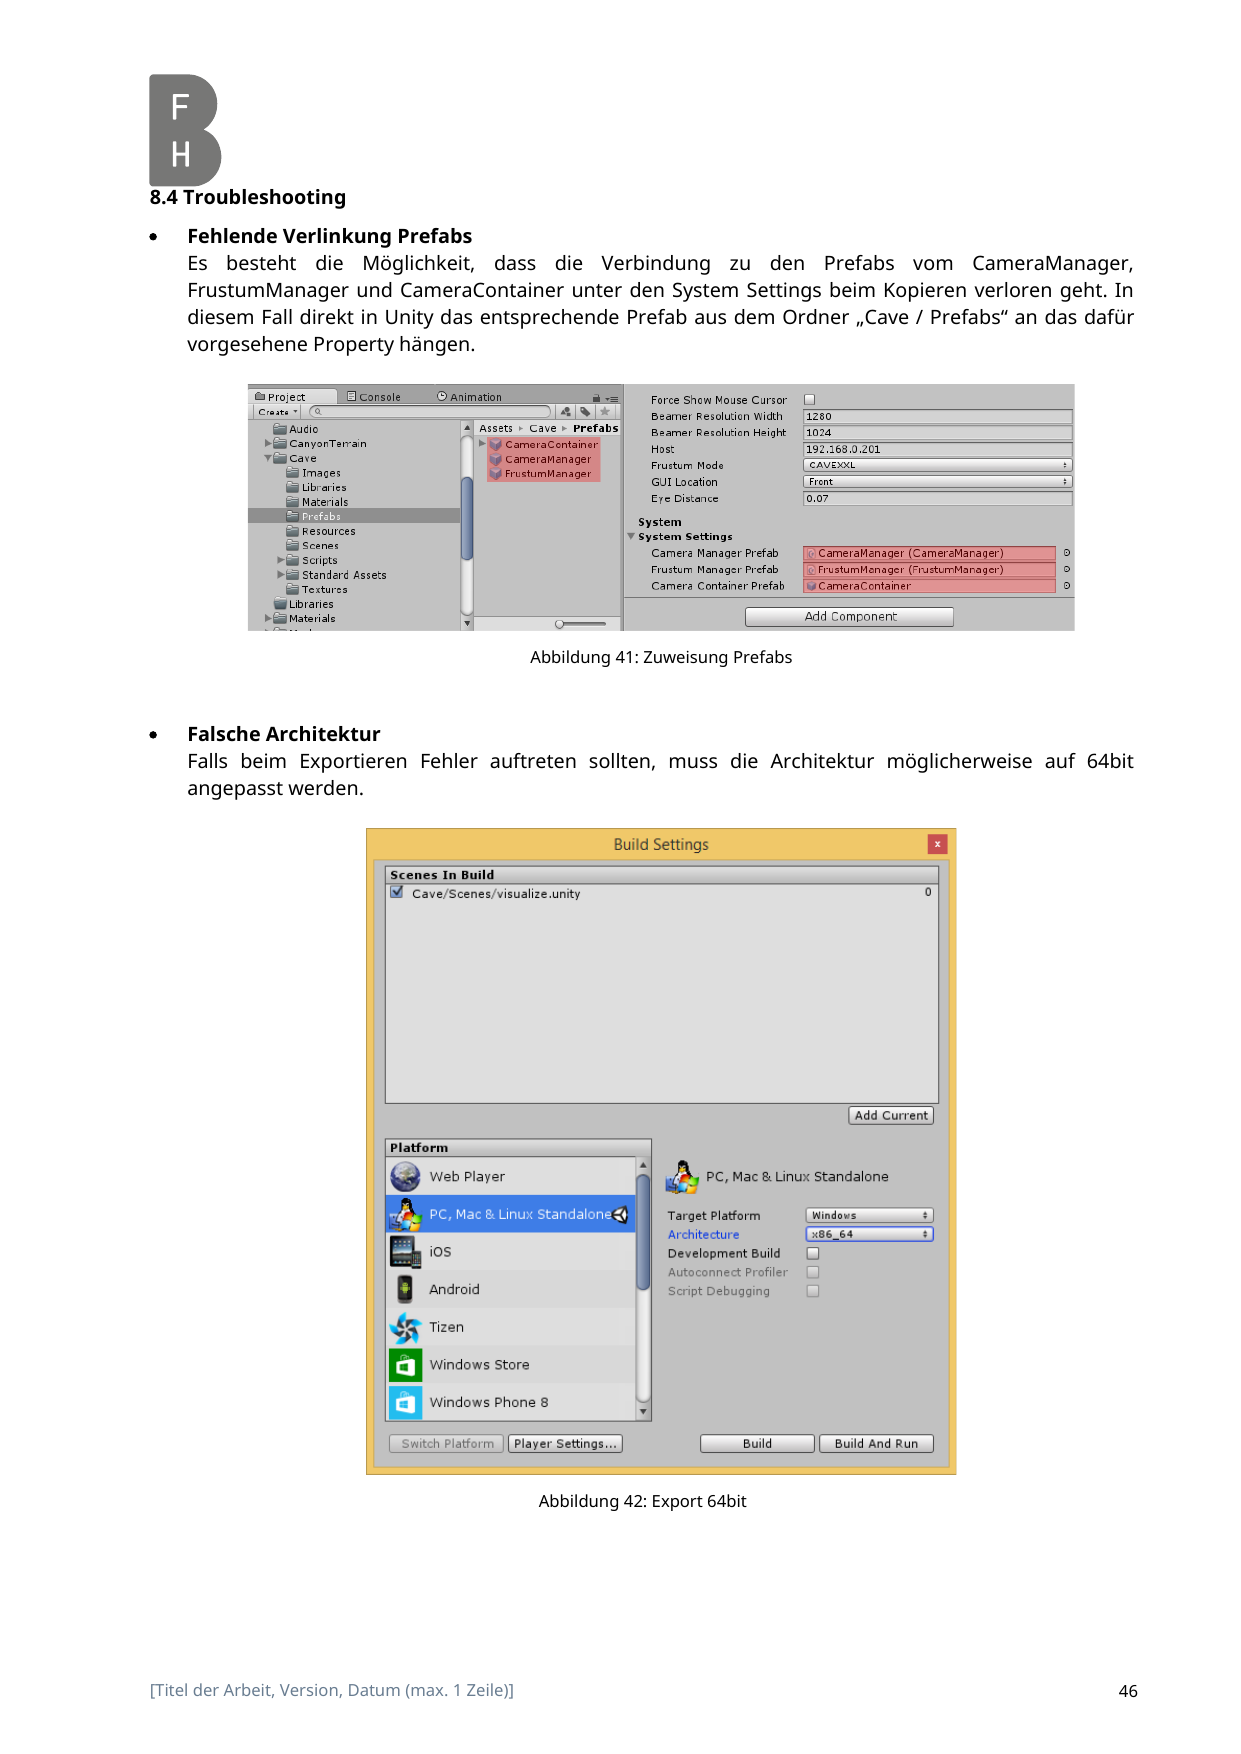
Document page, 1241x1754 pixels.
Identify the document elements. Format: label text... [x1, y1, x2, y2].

text Es besteht die Möglichkeit, dass die Verbindung zu den Prefabs vom CameraManager, FrustumManager und CameraContainer unter den System Settings beim Kopieren verloren geht. In diesem Fall direkt in Unity das entsprechende Prefab aus dem Ordner „Cave / Prefabs“ an das dafür vorgesehene Property hängen. [187, 249, 1136, 357]
text Abbildung 42: Export 64bit [149, 1487, 1136, 1512]
picture [247, 384, 1075, 631]
text Abbildung 41: Zuweisung Prefabs [187, 643, 1136, 669]
text Falls beim Exportieren Fehler auftreten sollten, muss die Architektur möglicherweise auf 64bit angepasst werden. [187, 748, 1136, 802]
subtitle Troubleshooting [149, 183, 1136, 210]
picture [366, 828, 957, 1475]
list Fehlende Verlinkung Prefabs [149, 223, 1136, 249]
list Falsche Architektur [149, 721, 1136, 748]
